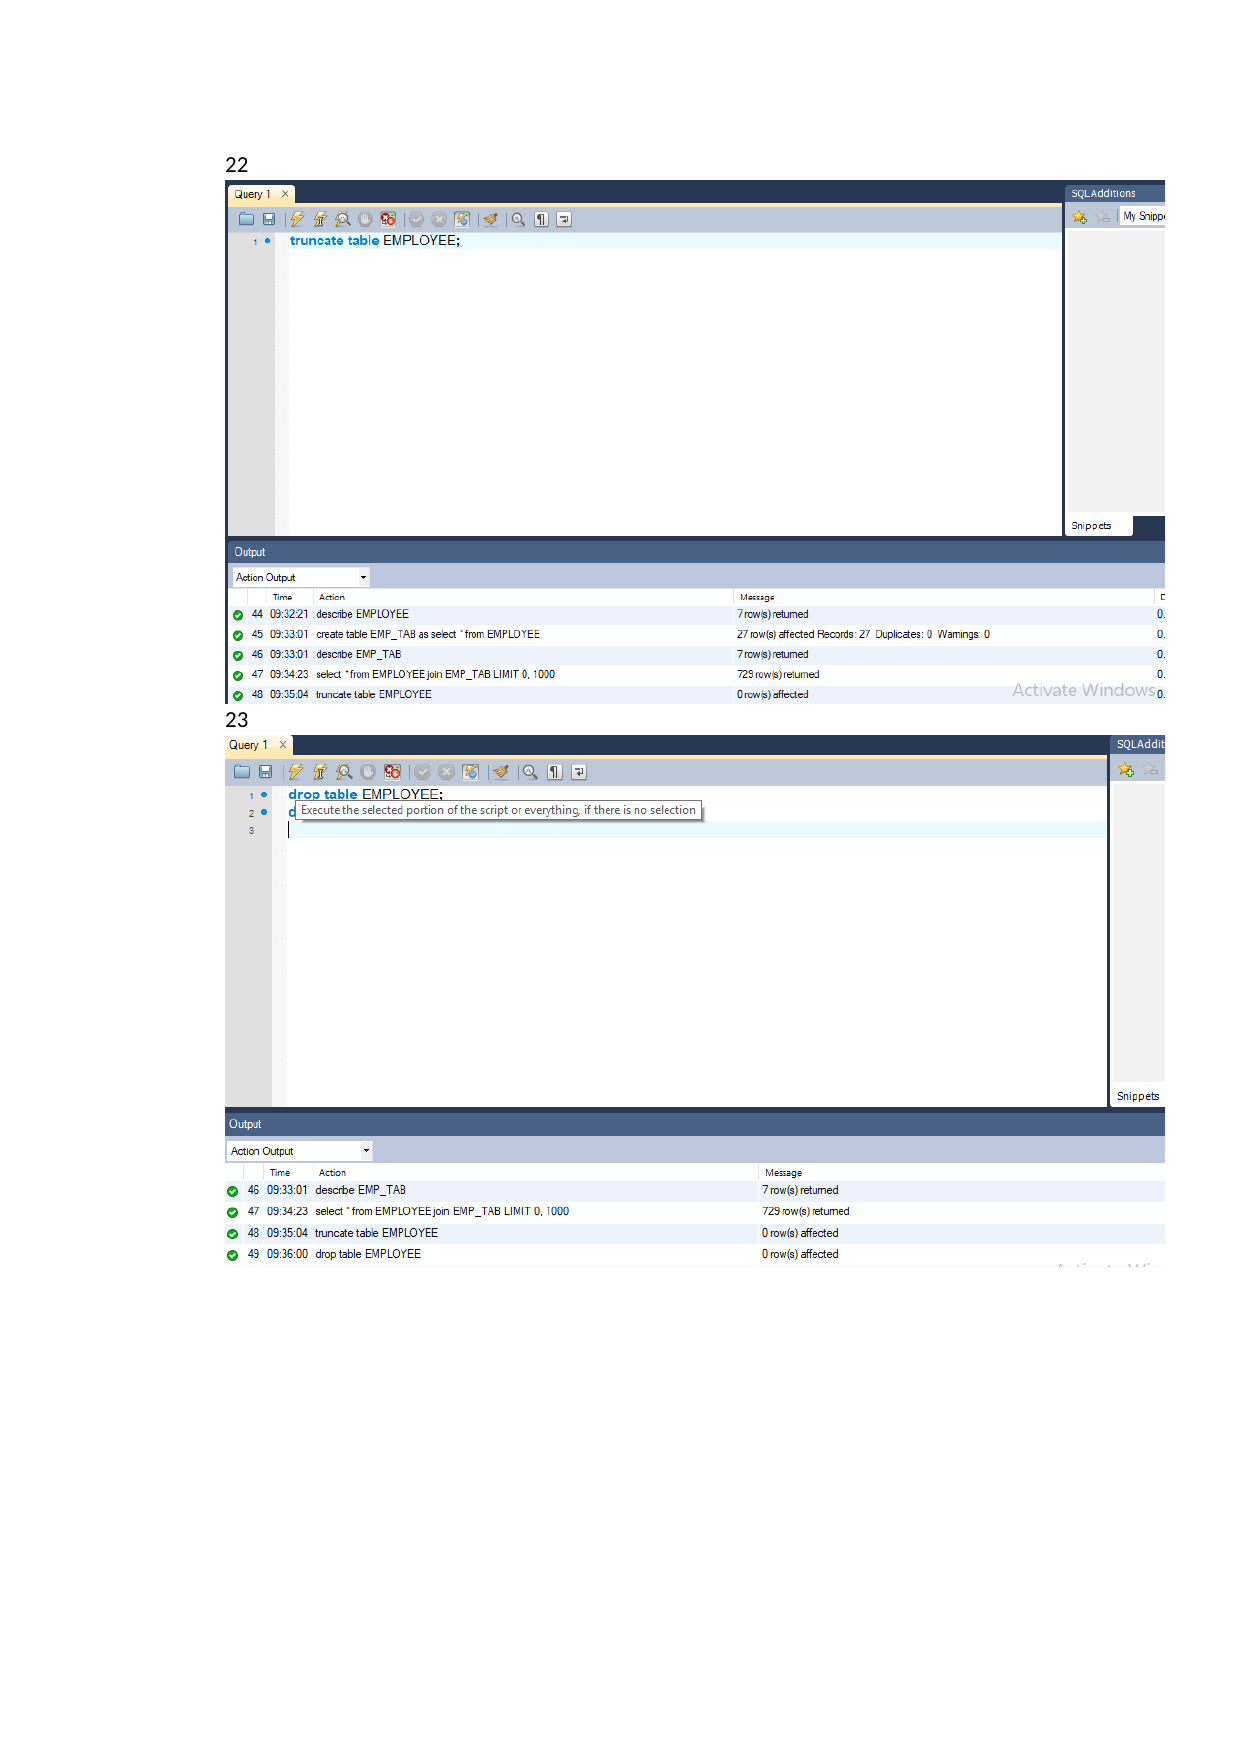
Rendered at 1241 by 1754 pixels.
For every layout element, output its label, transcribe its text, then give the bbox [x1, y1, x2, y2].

list 23 [225, 705, 1090, 735]
picture [225, 735, 1166, 1267]
picture [225, 180, 1166, 704]
list 22 [225, 150, 1090, 180]
